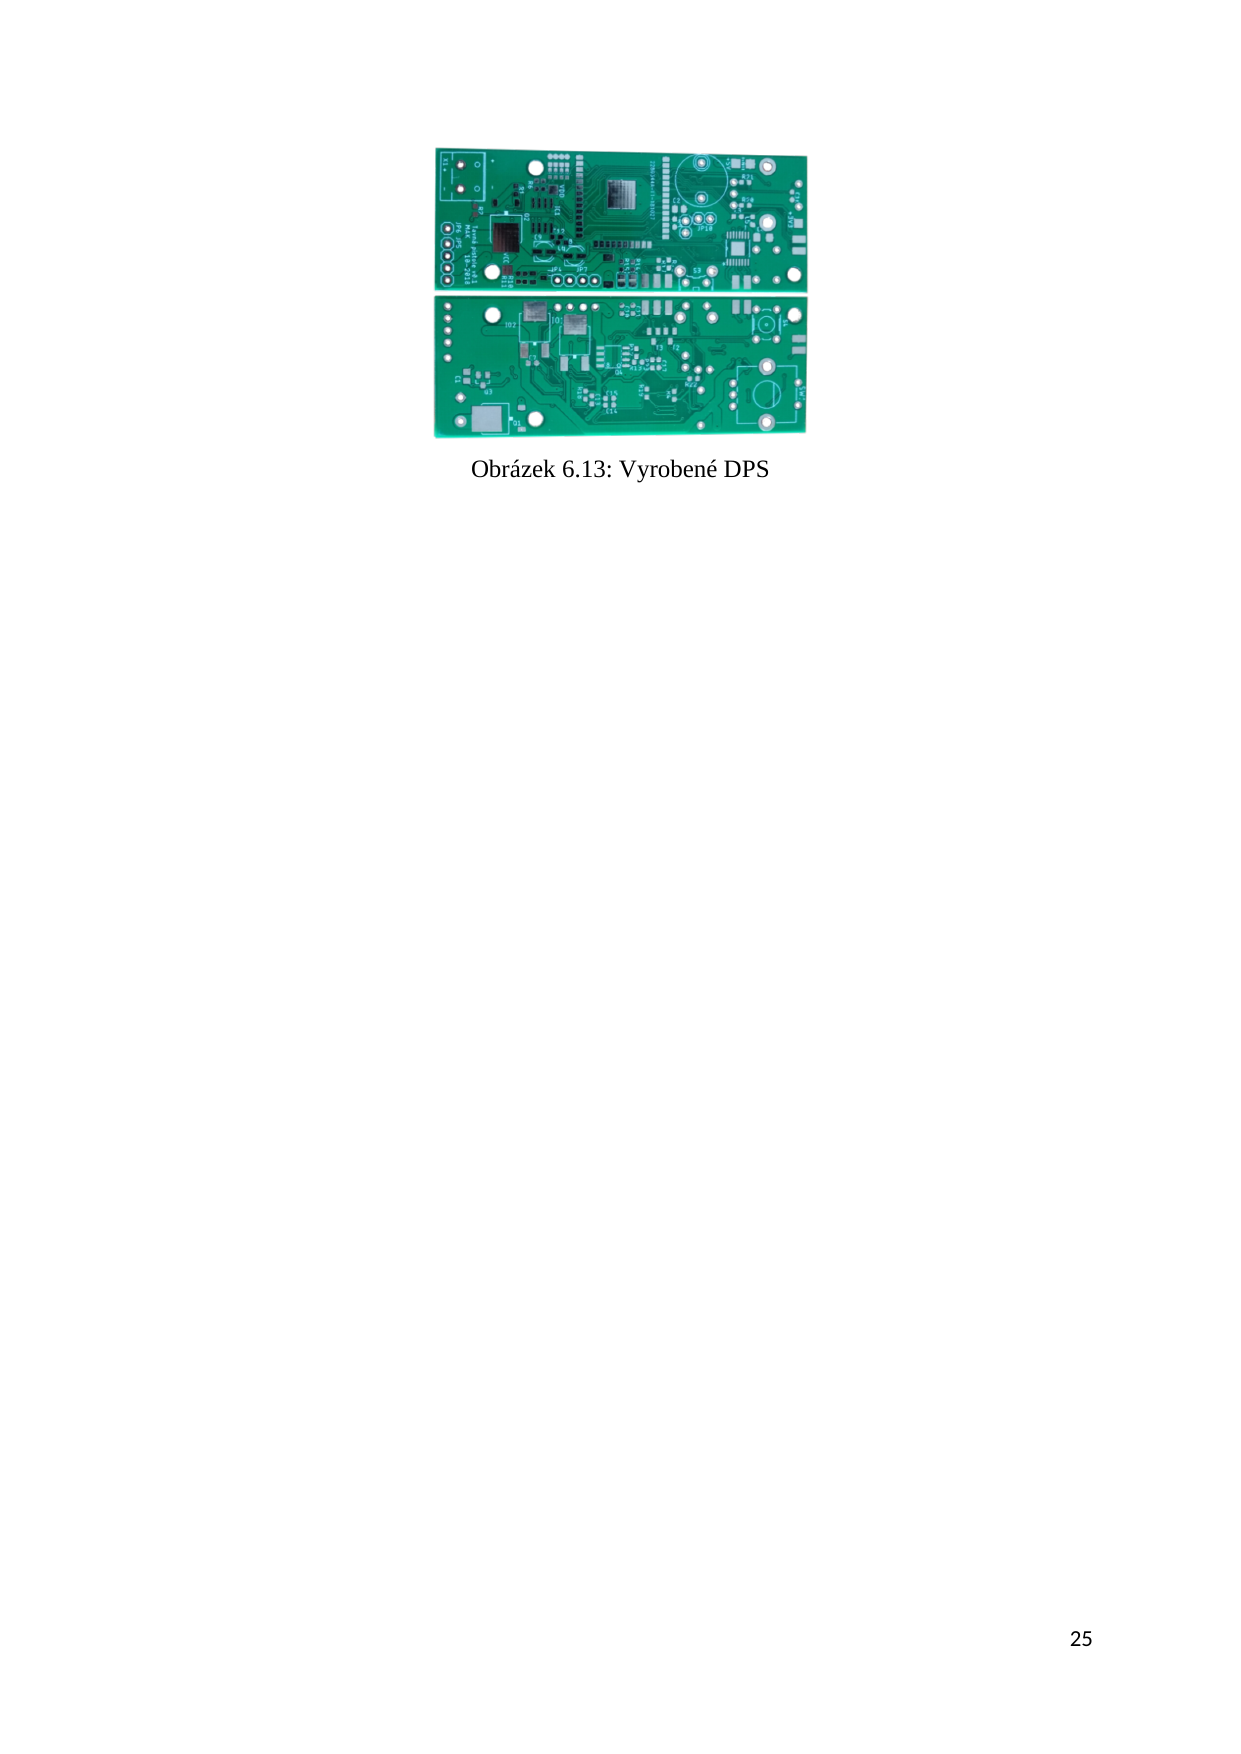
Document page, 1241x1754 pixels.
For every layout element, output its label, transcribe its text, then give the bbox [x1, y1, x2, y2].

picture [431, 147, 810, 440]
